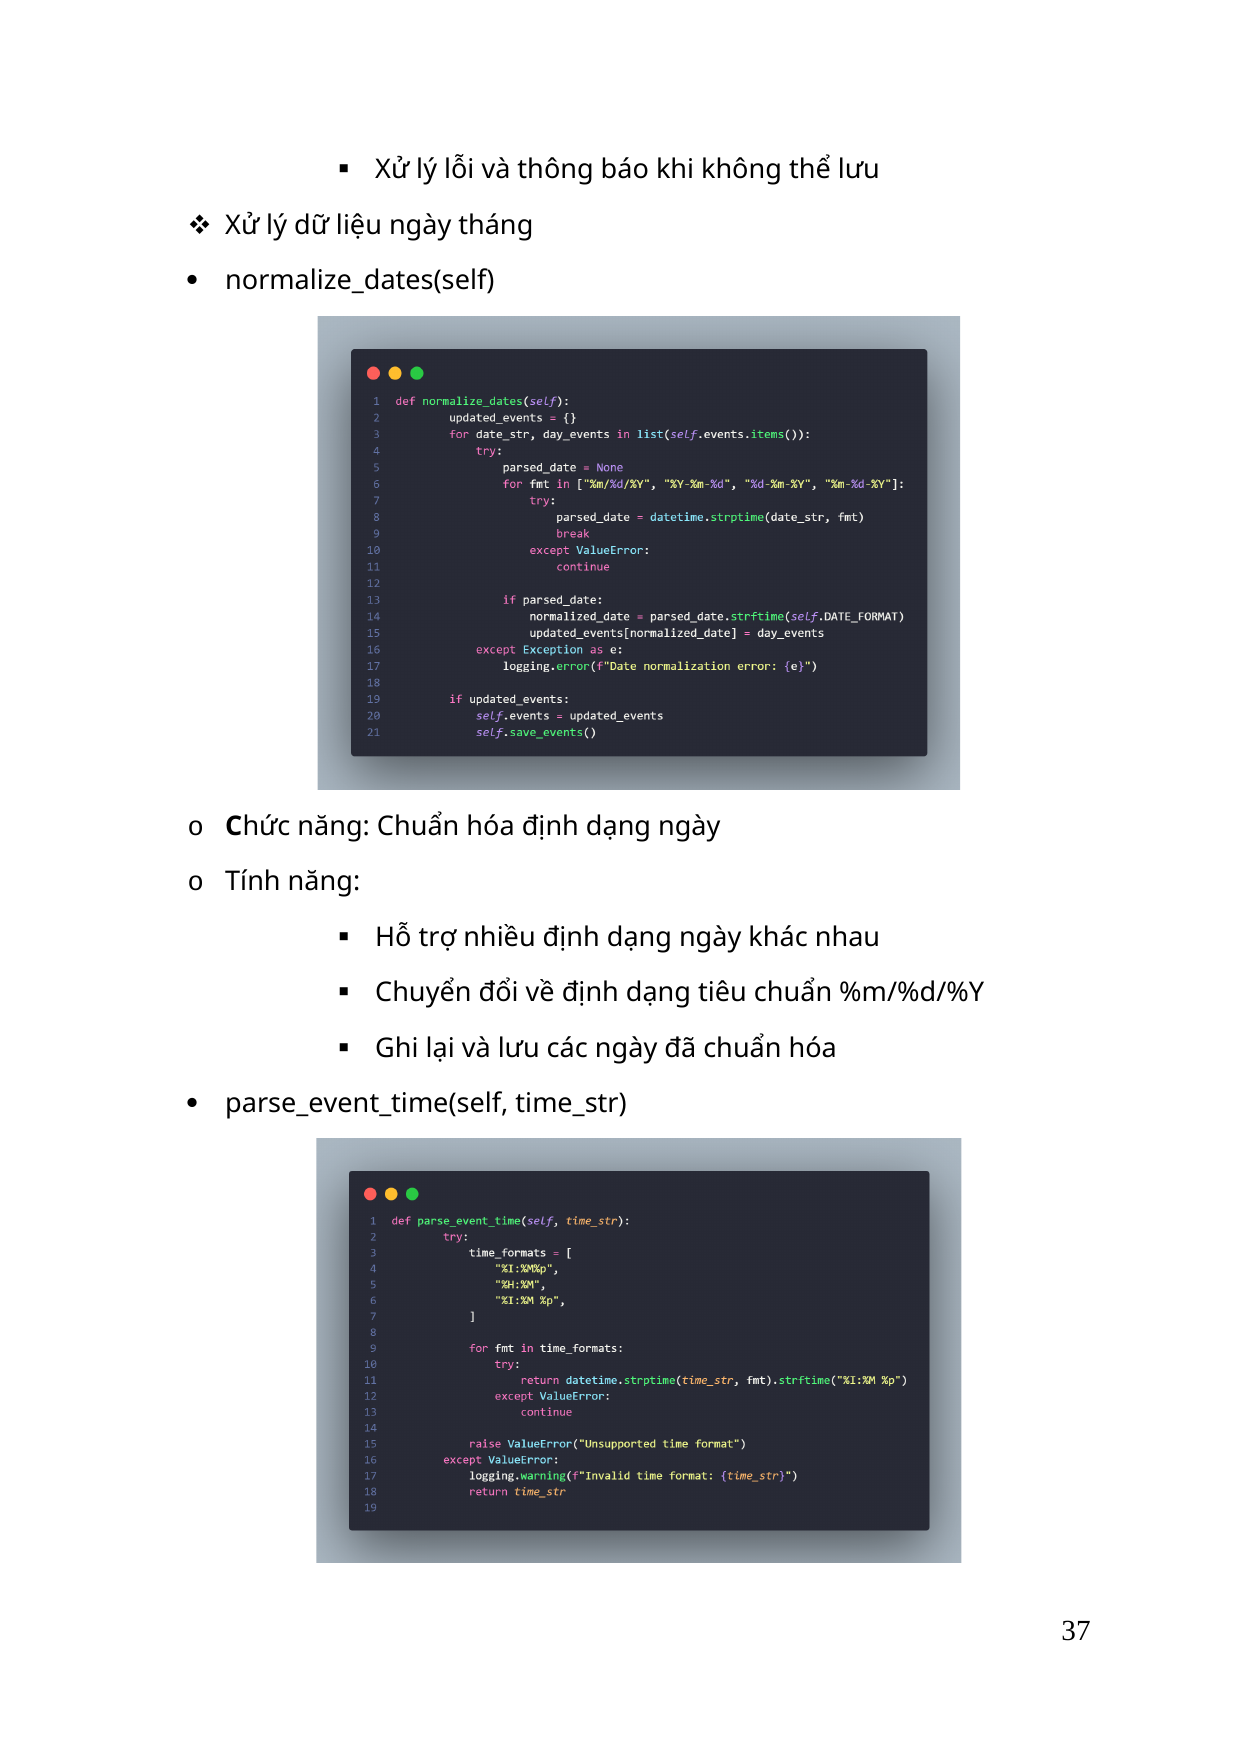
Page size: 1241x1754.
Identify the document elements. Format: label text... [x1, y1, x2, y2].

list Chuyển đổi về định dạng tiêu chuẩn %m/%d/%Y [337, 973, 1090, 1009]
picture [317, 316, 961, 790]
list Hỗ trợ nhiều định dạng ngày khác nhau [337, 917, 1090, 954]
list Tính năng: [187, 862, 1090, 899]
list Ghi lại và lưu các ngày đã chuẩn hóa [337, 1028, 1090, 1065]
picture [316, 1138, 962, 1563]
list Xử lý lỗi và thông báo khi không thể lưu [337, 150, 1090, 187]
list normalize_dates(self) [187, 261, 1090, 297]
list parse_event_time(self, time_str) [187, 1083, 1090, 1120]
list Xử lý dữ liệu ngày tháng [187, 205, 1090, 242]
list Chức năng: Chuẩn hóa định dạng ngày [187, 806, 1090, 843]
